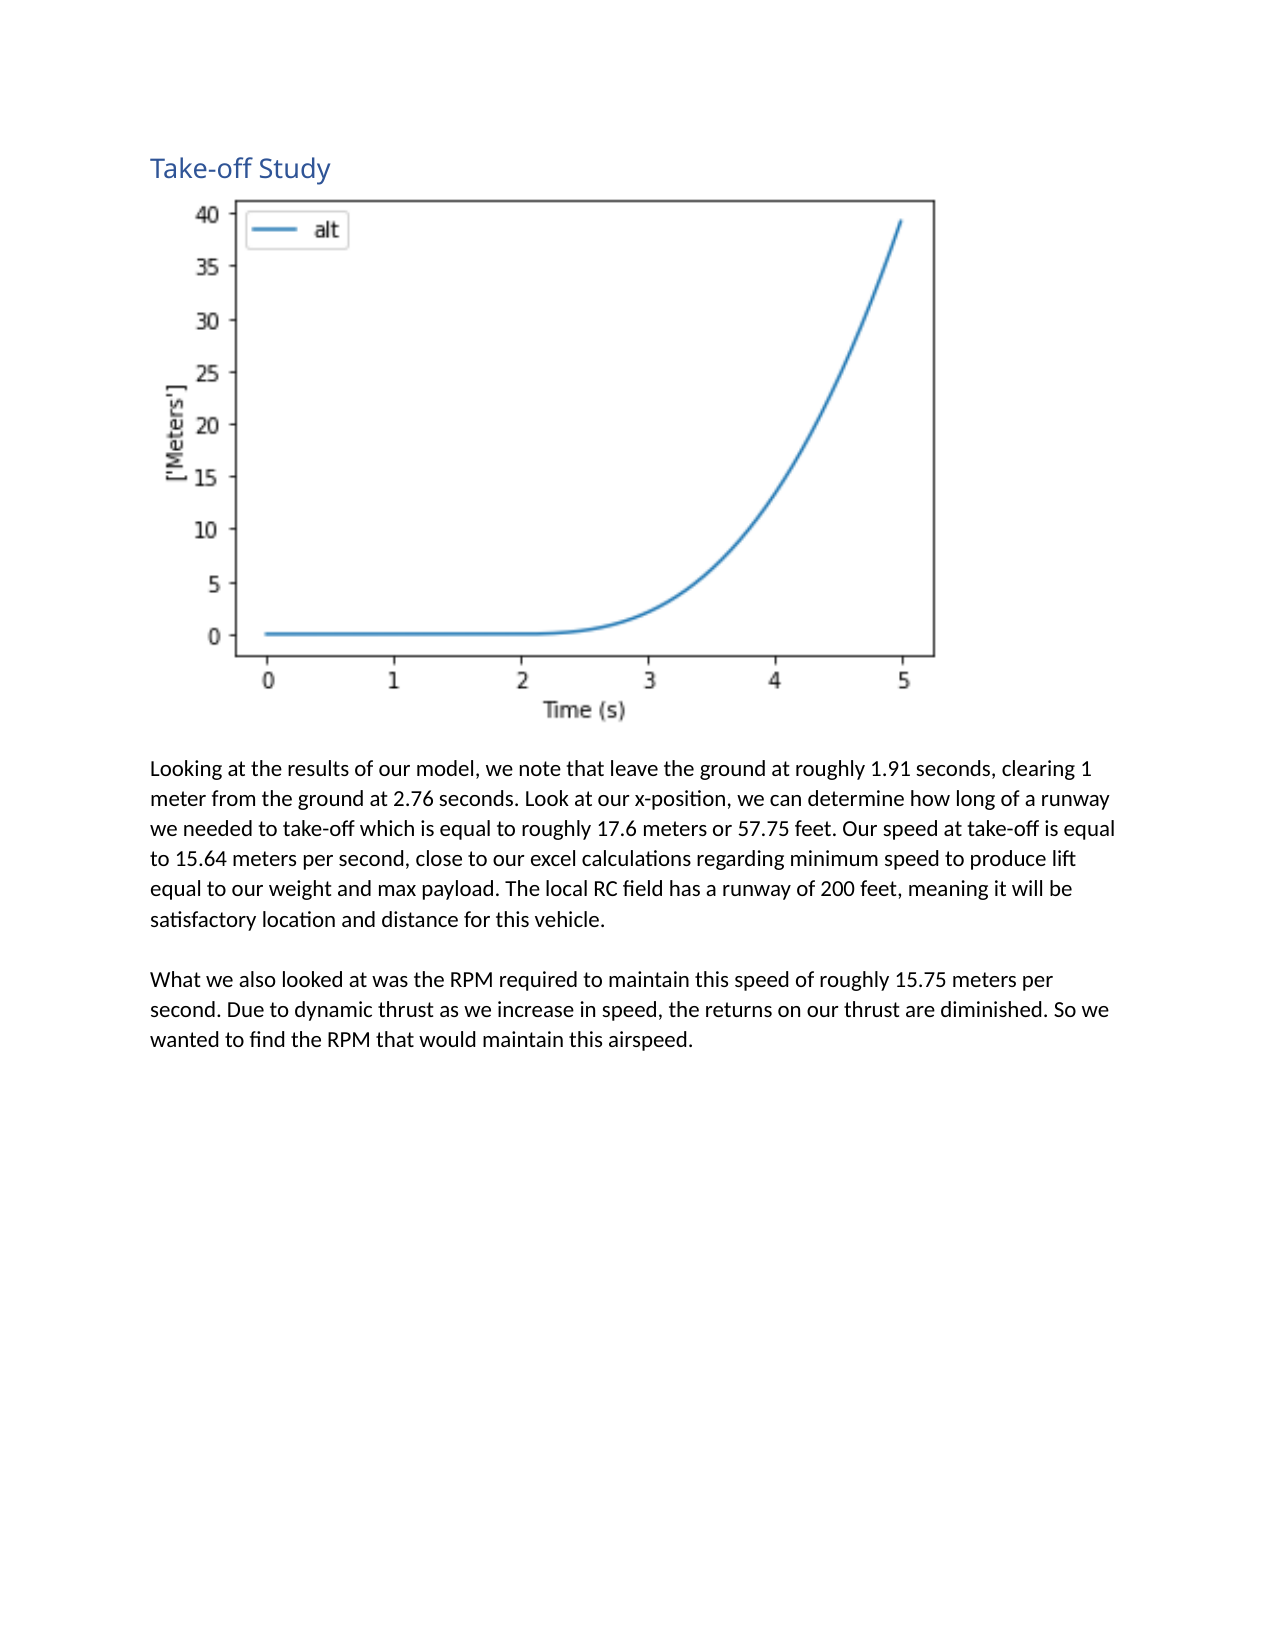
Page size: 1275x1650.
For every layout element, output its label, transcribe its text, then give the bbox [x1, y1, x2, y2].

subtitle Take-off Study [150, 150, 1125, 187]
text Looking at the results of our model, we note that leave the ground at roughly 1.91 seconds, clearing 1 meter from the ground at 2.76 seconds. Look at our x-position, we can determine how long of a runway we needed to take-off which is equal to roughly 17.6 meters or 57.75 feet. Our speed at take-off is equal to 15.64 meters per second, close to our excel calculations regarding minimum speed to produce lift equal to our weight and max payload. The local RC field has a runway of 200 feet, meaning it will be satisfactory location and distance for this vehicle. What we also looked at was the RPM required to maintain this speed of roughly 15.75 meters per second. Due to dynamic thrust as we increase in speed, the returns on our thrust are diminished. So we wanted to find the RPM that would maintain this airspeed. [150, 754, 1125, 1054]
picture [150, 189, 946, 735]
